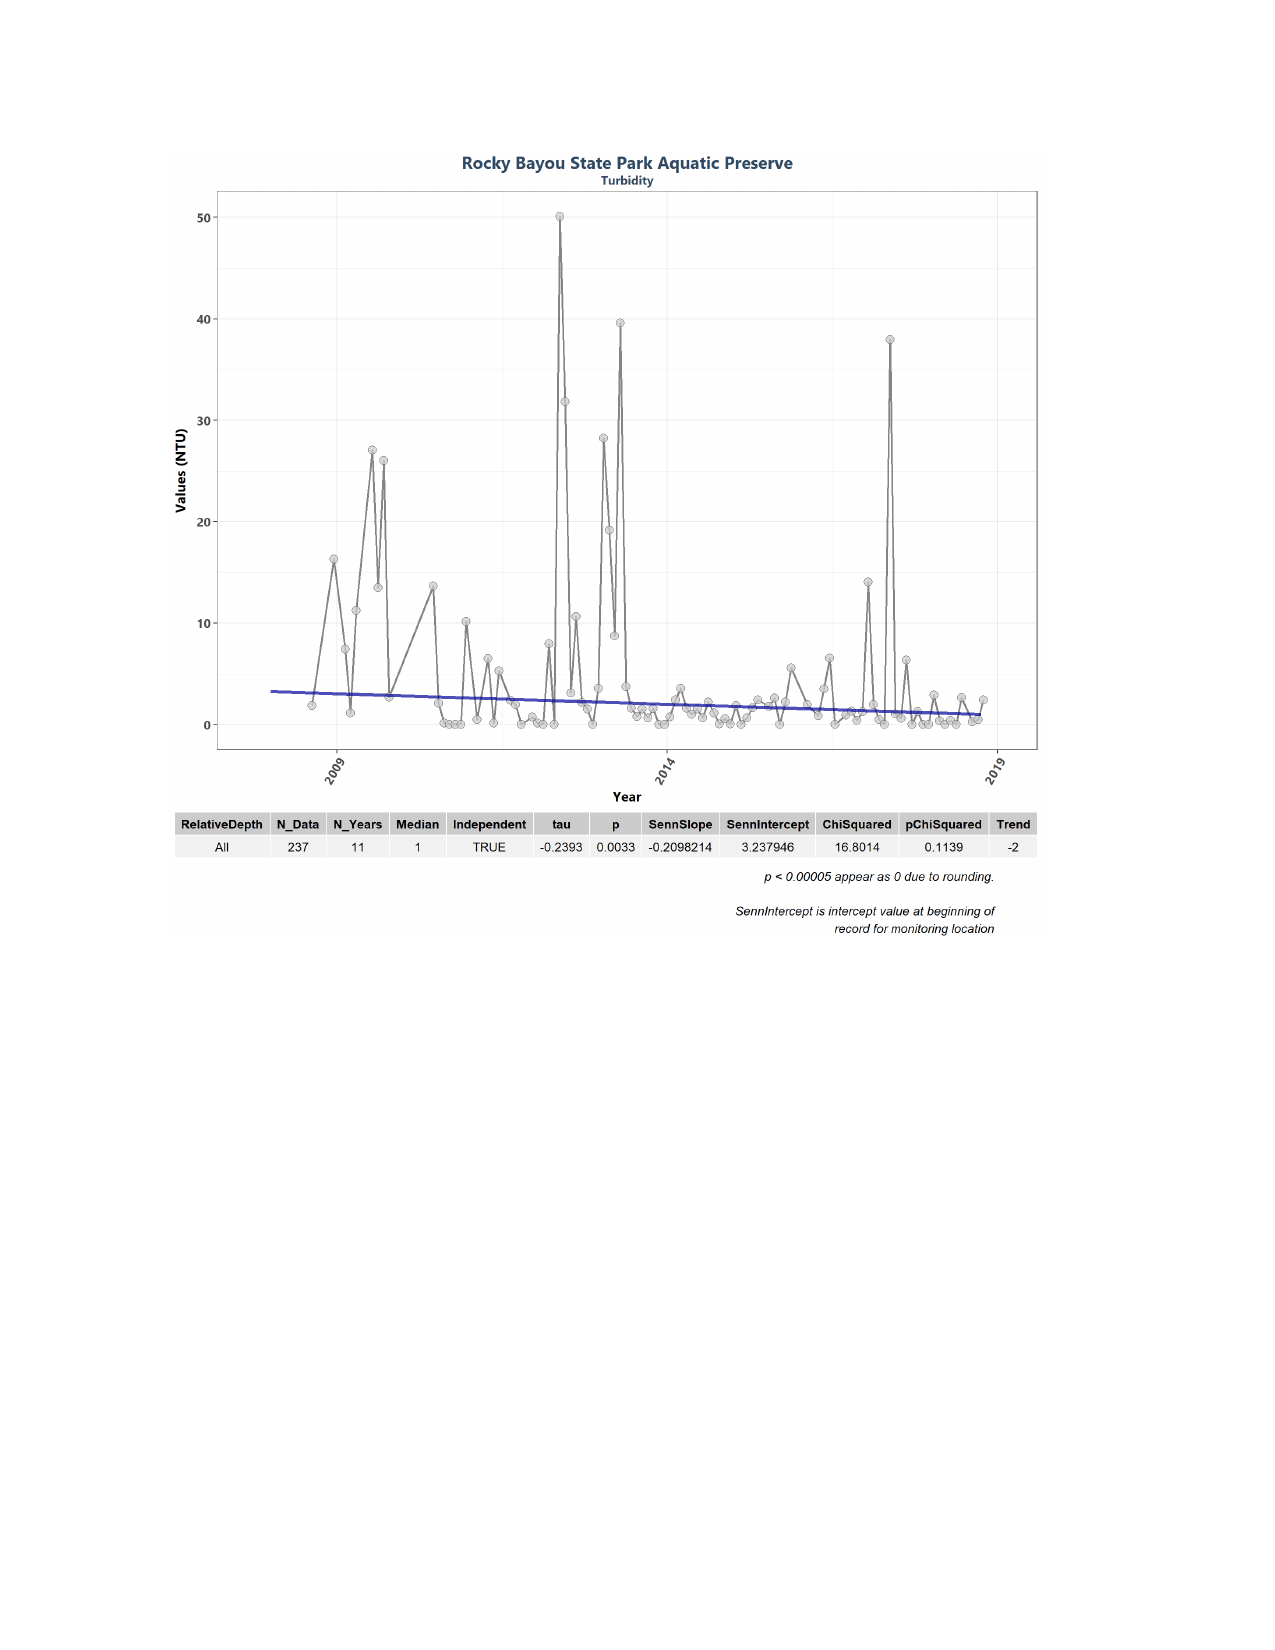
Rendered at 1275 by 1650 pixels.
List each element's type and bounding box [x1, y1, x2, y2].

picture [168, 150, 1044, 938]
